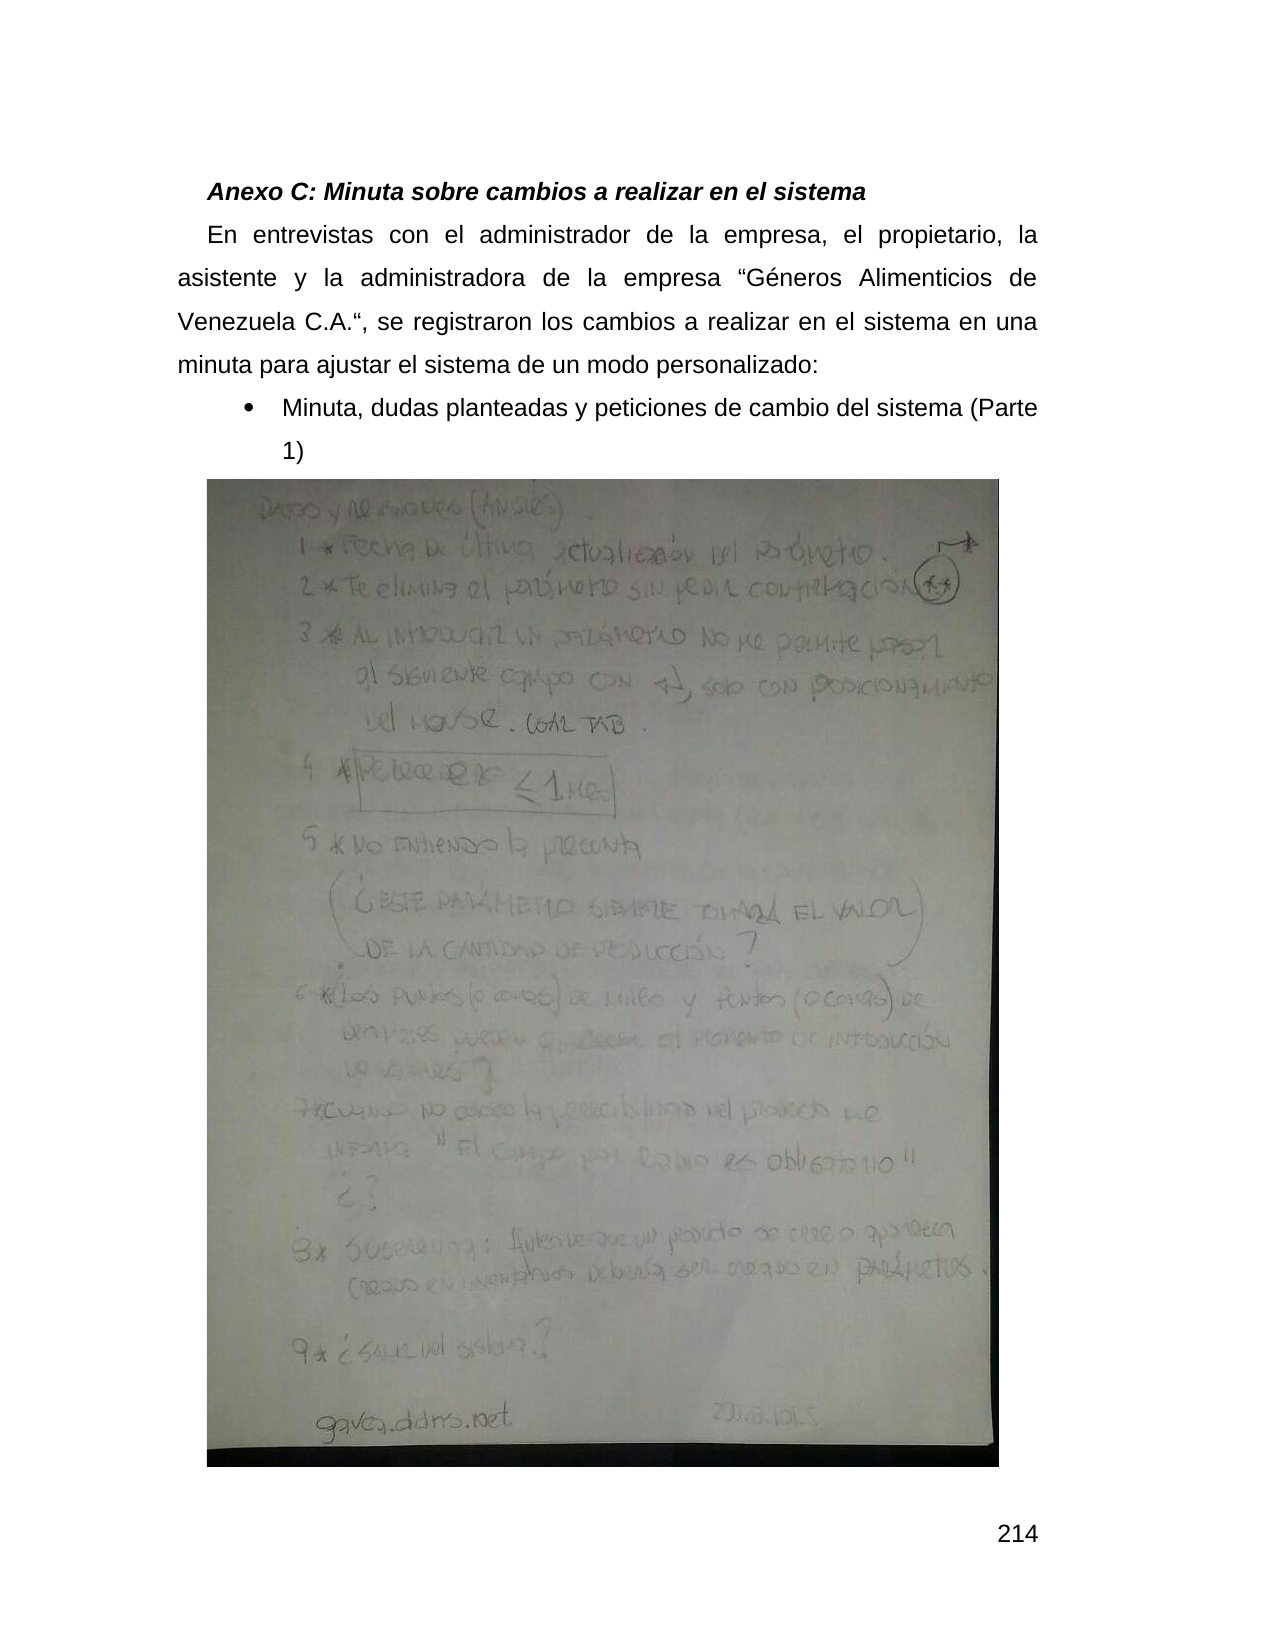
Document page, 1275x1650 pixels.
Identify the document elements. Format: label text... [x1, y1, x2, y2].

picture [206, 479, 999, 1467]
list Minuta, dudas planteadas y peticiones de cambio del sistema (Parte 1) [244, 393, 1039, 465]
text Anexo C: Minuta sobre cambios a realizar en el sistema [177, 177, 1039, 206]
text En entrevistas con el administrador de la empresa, el propietario, la asistente y la administradora de la empresa “Géneros Alimenticios de Venezuela C.A.“, se registraron los cambios a realizar en el sistema en una minuta para ajustar el sistema de un modo personalizado: [177, 220, 1039, 378]
